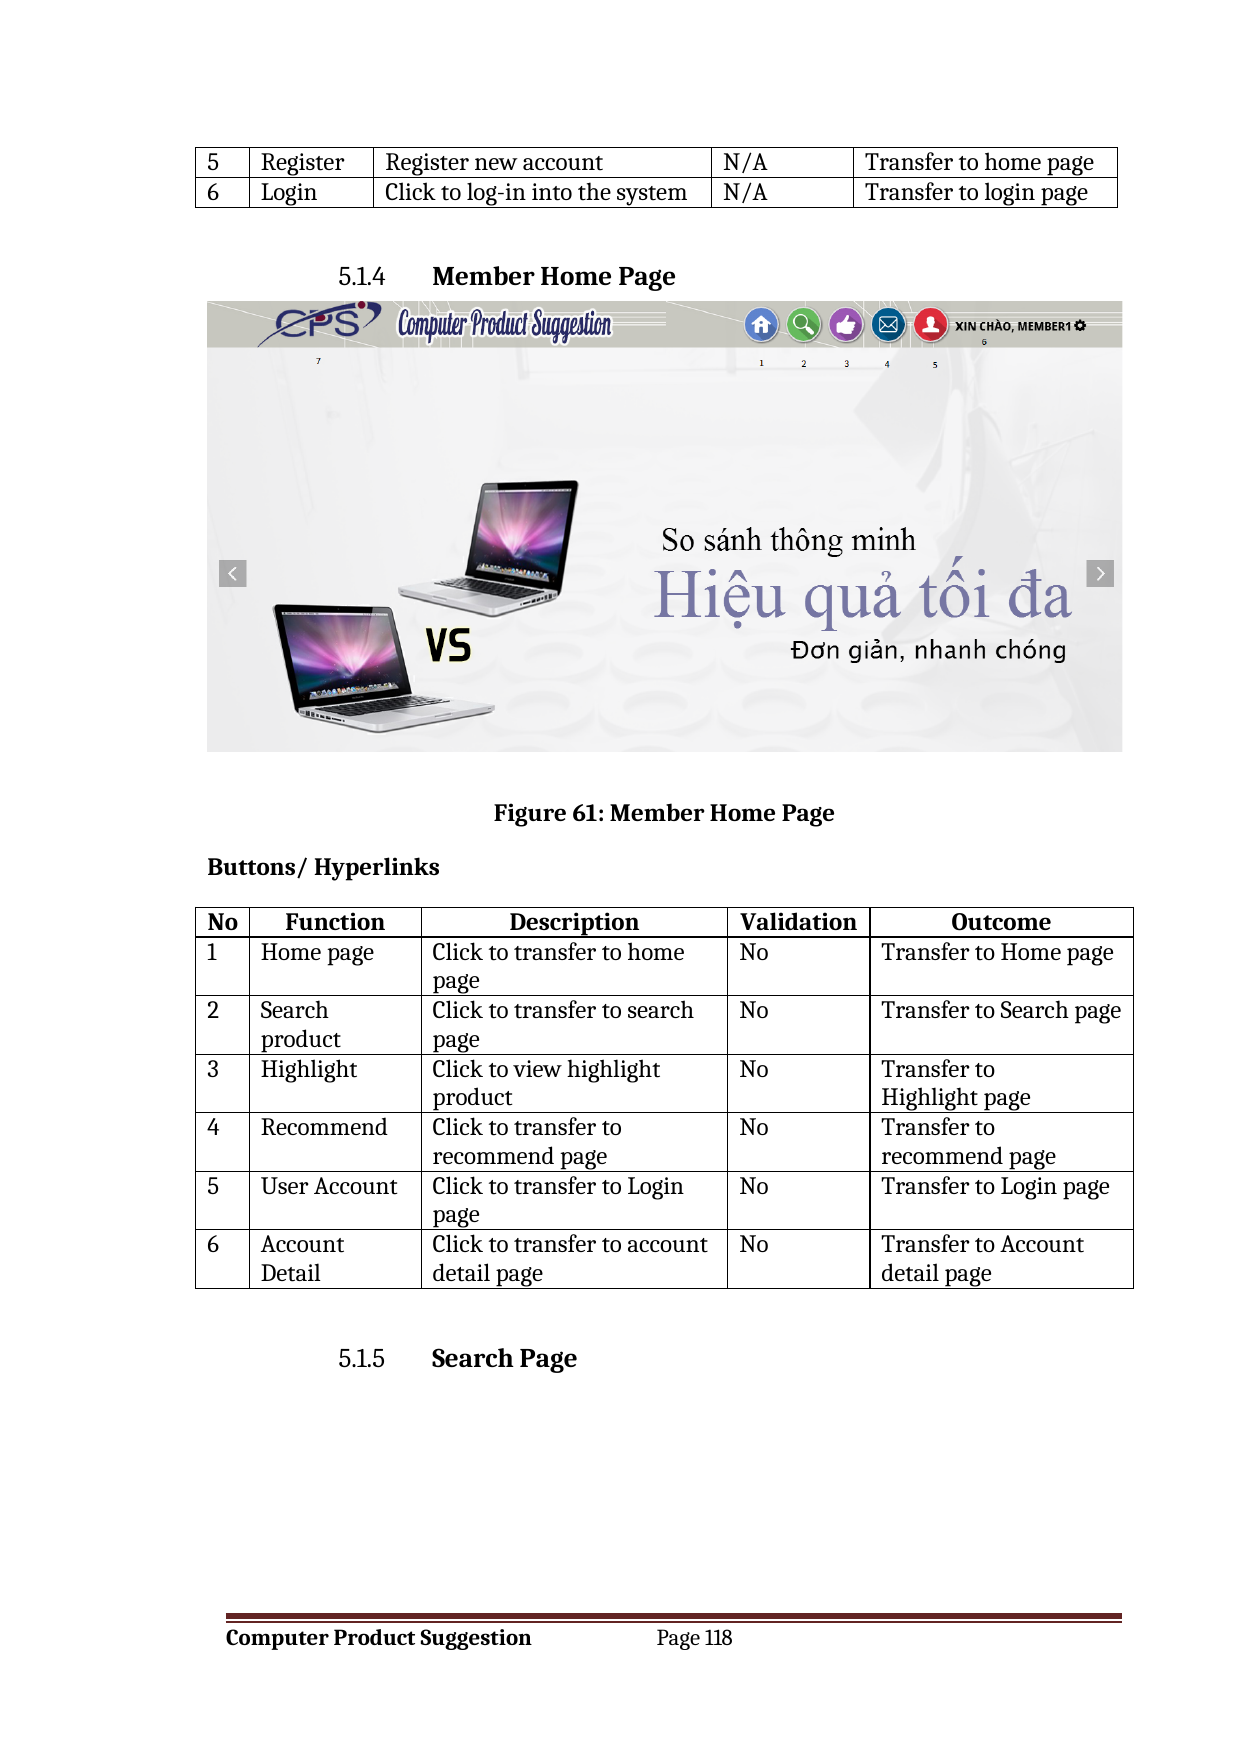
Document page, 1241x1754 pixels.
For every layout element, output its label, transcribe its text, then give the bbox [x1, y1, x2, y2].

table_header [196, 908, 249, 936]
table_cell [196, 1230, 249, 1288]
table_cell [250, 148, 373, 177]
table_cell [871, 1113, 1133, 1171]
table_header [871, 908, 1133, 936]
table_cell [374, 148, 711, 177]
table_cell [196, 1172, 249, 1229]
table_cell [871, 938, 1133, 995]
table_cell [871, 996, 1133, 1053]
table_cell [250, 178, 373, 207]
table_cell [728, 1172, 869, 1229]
text Buttons/ Hyperlinks [207, 853, 1122, 882]
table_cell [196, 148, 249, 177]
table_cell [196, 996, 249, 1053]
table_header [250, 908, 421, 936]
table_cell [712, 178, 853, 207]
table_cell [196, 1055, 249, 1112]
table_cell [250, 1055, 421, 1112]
subtitle Search Page [338, 1343, 1122, 1374]
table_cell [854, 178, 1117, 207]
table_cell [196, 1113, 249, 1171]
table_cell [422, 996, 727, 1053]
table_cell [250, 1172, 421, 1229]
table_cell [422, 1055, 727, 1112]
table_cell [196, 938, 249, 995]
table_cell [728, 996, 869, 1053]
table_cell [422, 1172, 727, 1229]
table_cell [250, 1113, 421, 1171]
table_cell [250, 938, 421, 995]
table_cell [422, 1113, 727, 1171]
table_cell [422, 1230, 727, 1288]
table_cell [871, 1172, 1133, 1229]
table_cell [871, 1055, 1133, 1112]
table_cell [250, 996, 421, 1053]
picture [207, 301, 1123, 752]
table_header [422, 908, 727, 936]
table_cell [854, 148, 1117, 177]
subtitle Member Home Page [338, 261, 1122, 293]
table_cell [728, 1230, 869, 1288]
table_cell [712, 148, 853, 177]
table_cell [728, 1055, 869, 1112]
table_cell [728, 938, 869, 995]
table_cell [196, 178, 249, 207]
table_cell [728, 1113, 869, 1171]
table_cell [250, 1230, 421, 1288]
text Figure 61: Member Home Page [207, 799, 1122, 828]
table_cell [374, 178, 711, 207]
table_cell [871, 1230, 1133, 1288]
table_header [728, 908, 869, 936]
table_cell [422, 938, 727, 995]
